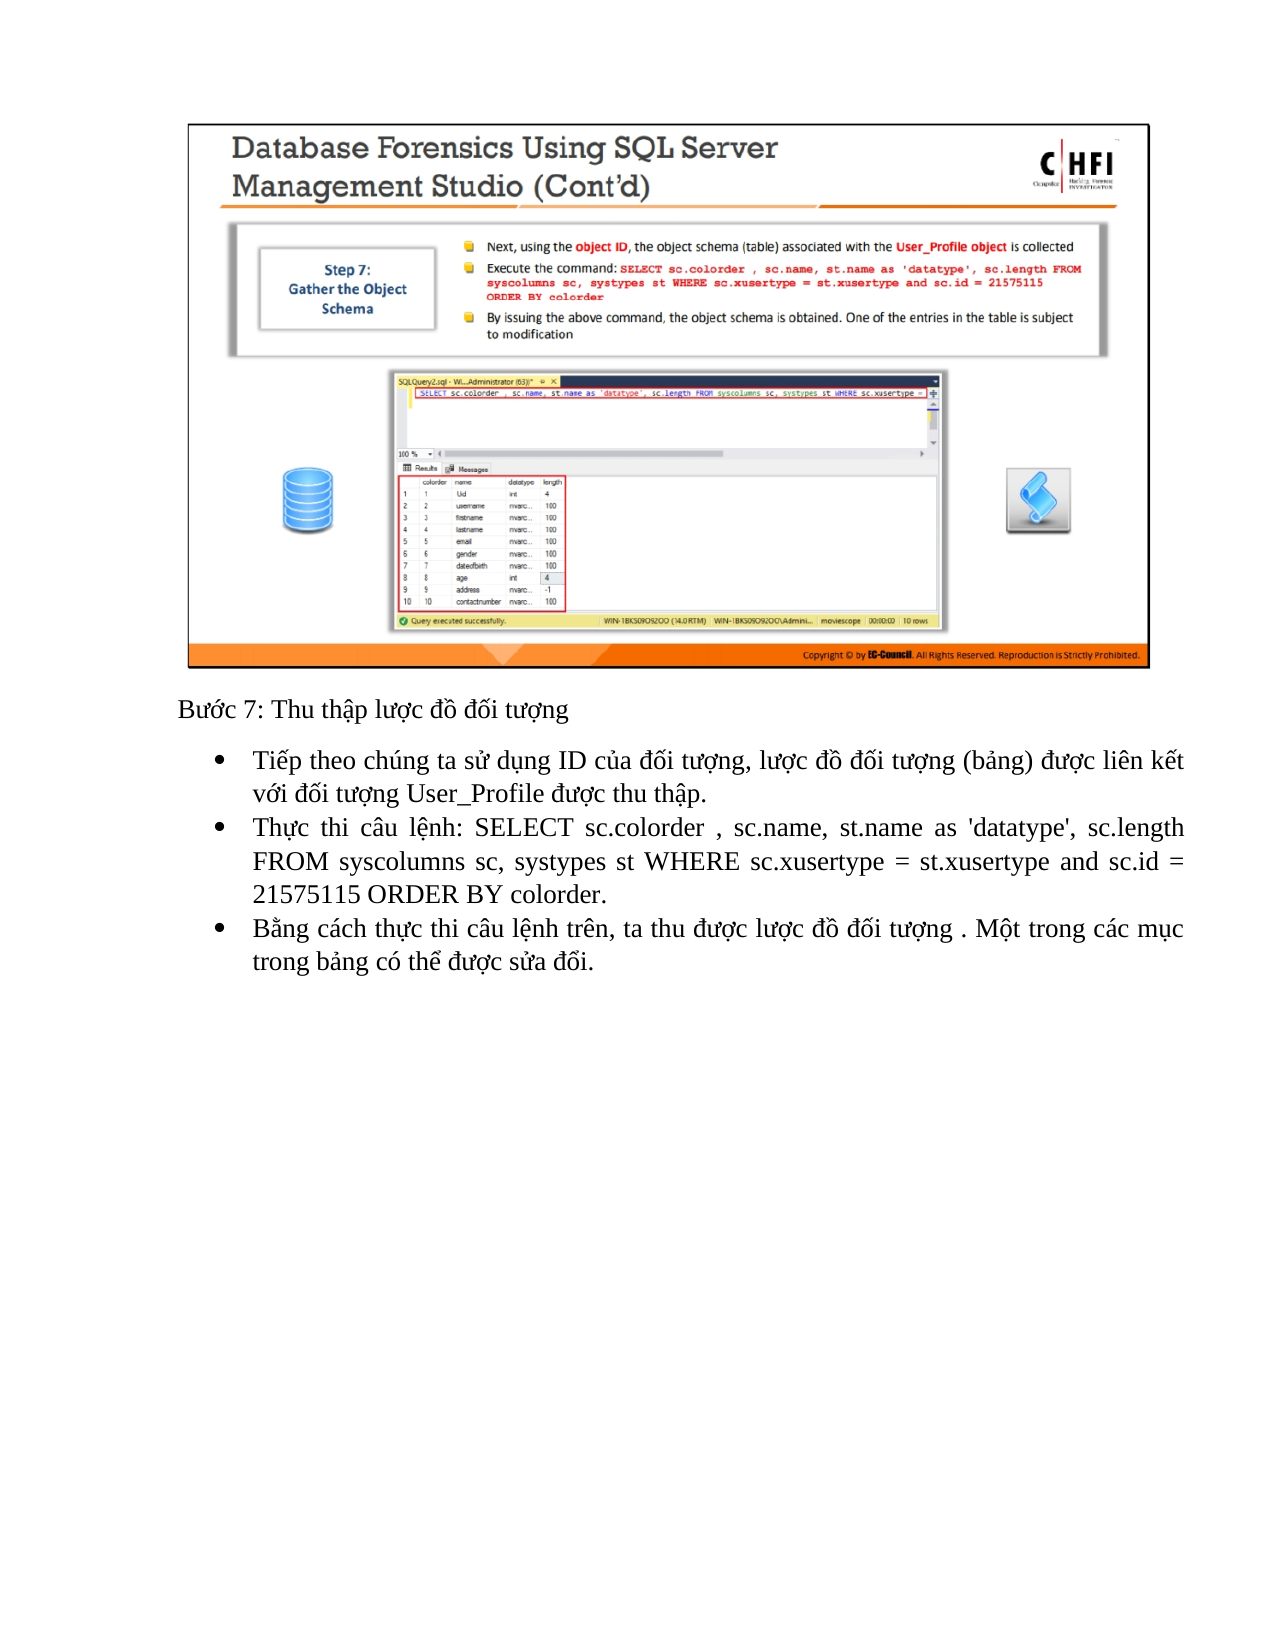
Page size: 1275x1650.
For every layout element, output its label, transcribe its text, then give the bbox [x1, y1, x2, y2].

text Bước 7: Thu thập lược đồ đối tượng [177, 693, 1186, 725]
list Tiếp theo chúng ta sử dụng ID của đối tượng, lược đồ đối tượng (bảng) được liên kết với đối tượng User_Profile được thu thập. [215, 744, 1186, 808]
list Bằng cách thực thi câu lệnh trên, ta thu được lược đồ đối tượng . Một trong các mục trong bảng có thể được sửa đổi. [215, 912, 1186, 976]
picture [177, 118, 1153, 675]
list Thực thi câu lệnh: SELECT sc.colorder , sc.name, st.name as 'datatype', sc.length FROM syscolumns sc, systypes st WHERE sc.xusertype = st.xusertype and sc.id = 21575115 ORDER BY colorder. [215, 811, 1186, 909]
